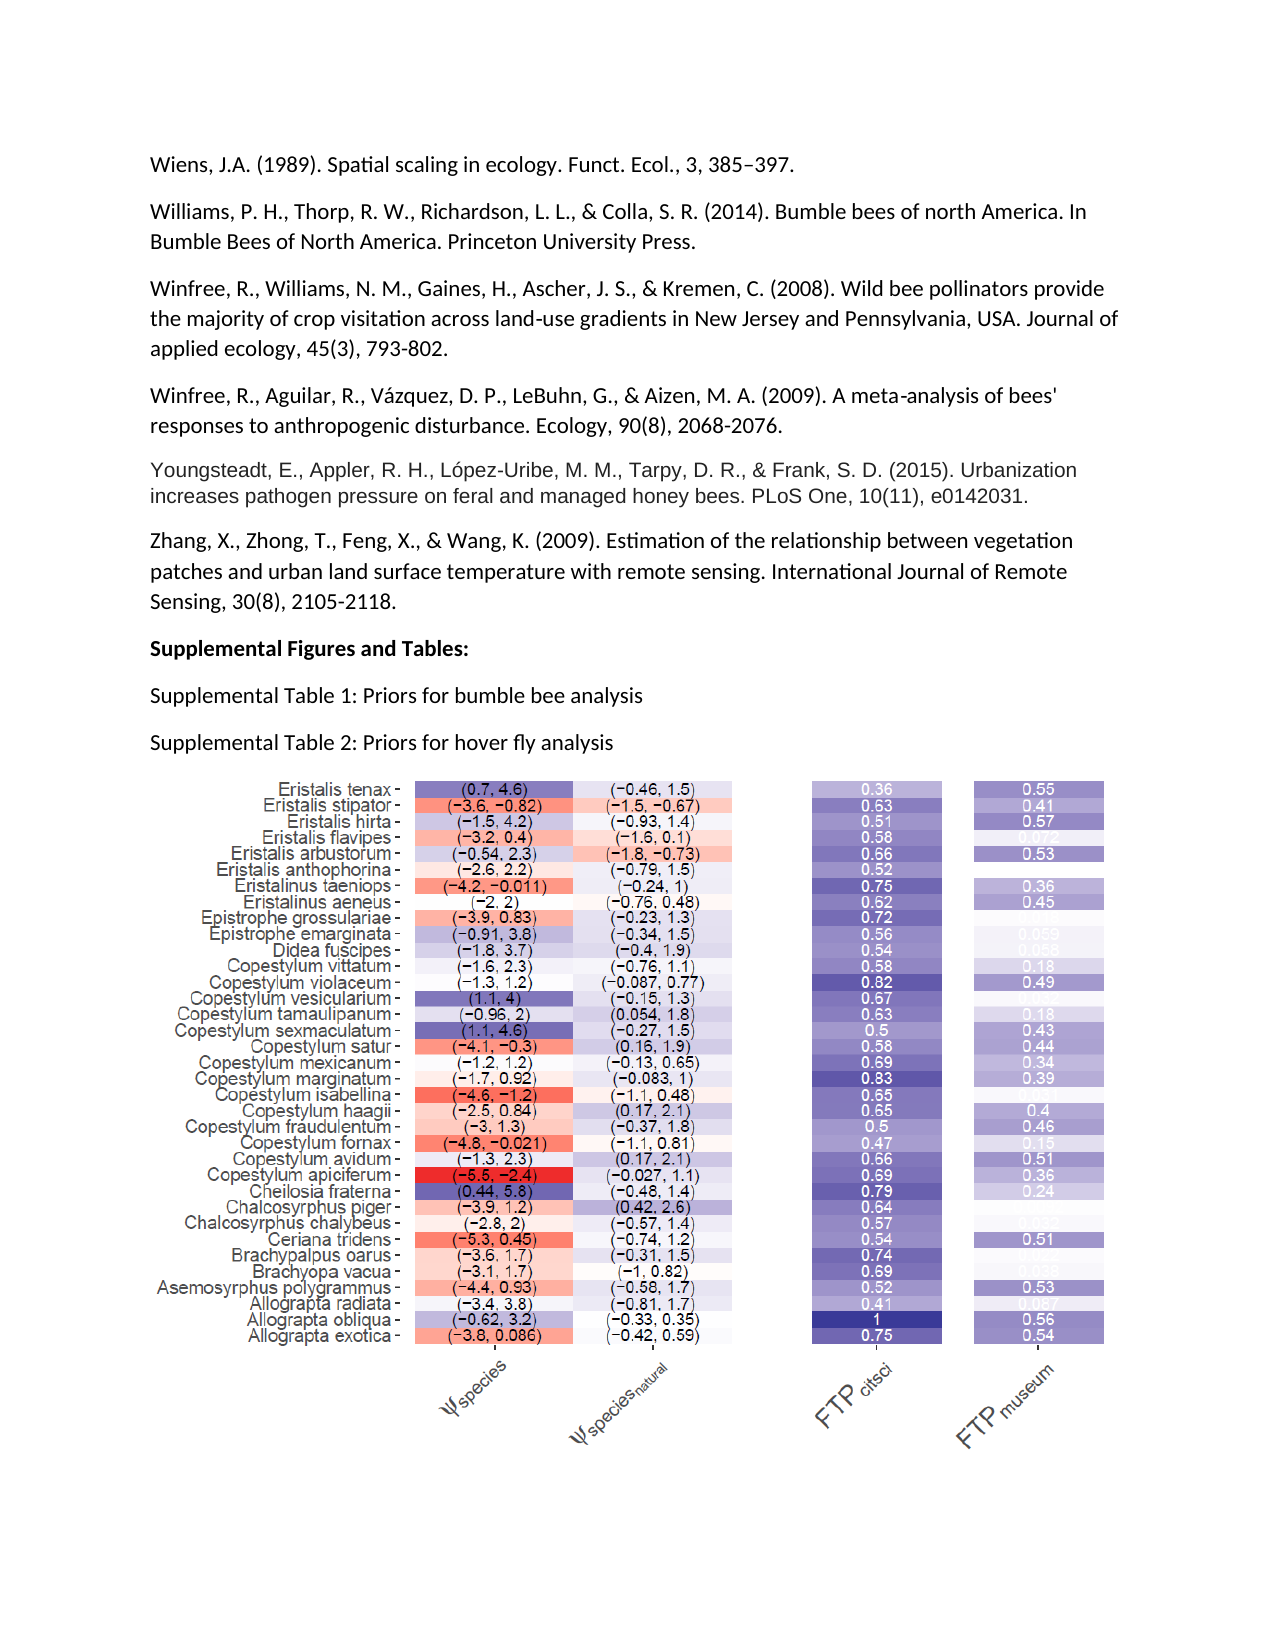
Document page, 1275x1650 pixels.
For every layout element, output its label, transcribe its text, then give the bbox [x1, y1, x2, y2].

text Winfree, R., Aguilar, R., Vázquez, D. P., LeBuhn, G., & Aizen, M. A. (2009). A meta‐analysis of bees' responses to anthropogenic disturbance. Ecology, 90(8), 2068-2076. [150, 381, 1125, 439]
text Youngsteadt, E., Appler, R. H., López-Uribe, M. M., Tarpy, D. R., & Frank, S. D. (2015). Urbanization increases pathogen pressure on feral and managed honey bees. PLoS One, 10(11), e0142031. [150, 458, 1125, 508]
text Supplemental Table 1: Priors for bumble bee analysis [150, 681, 1125, 709]
text Wiens, J.A. (1989). Spatial scaling in ecology. Funct. Ecol., 3, 385–397. [150, 150, 1125, 178]
picture [150, 774, 1125, 1455]
text Williams, P. H., Thorp, R. W., Richardson, L. L., & Colla, S. R. (2014). Bumble bees of north America. In Bumble Bees of North America. Princeton University Press. [150, 197, 1125, 255]
text Supplemental Table 2: Priors for hover fly analysis [150, 728, 1125, 756]
text Supplemental Figures and Tables: [150, 634, 1125, 662]
text Zhang, X., Zhong, T., Feng, X., & Wang, K. (2009). Estimation of the relationship between vegetation patches and urban land surface temperature with remote sensing. International Journal of Remote Sensing, 30(8), 2105-2118. [150, 527, 1125, 615]
text Winfree, R., Williams, N. M., Gaines, H., Ascher, J. S., & Kremen, C. (2008). Wild bee pollinators provide the majority of crop visitation across land‐use gradients in New Jersey and Pennsylvania, USA. Journal of applied ecology, 45(3), 793-802. [150, 274, 1125, 362]
